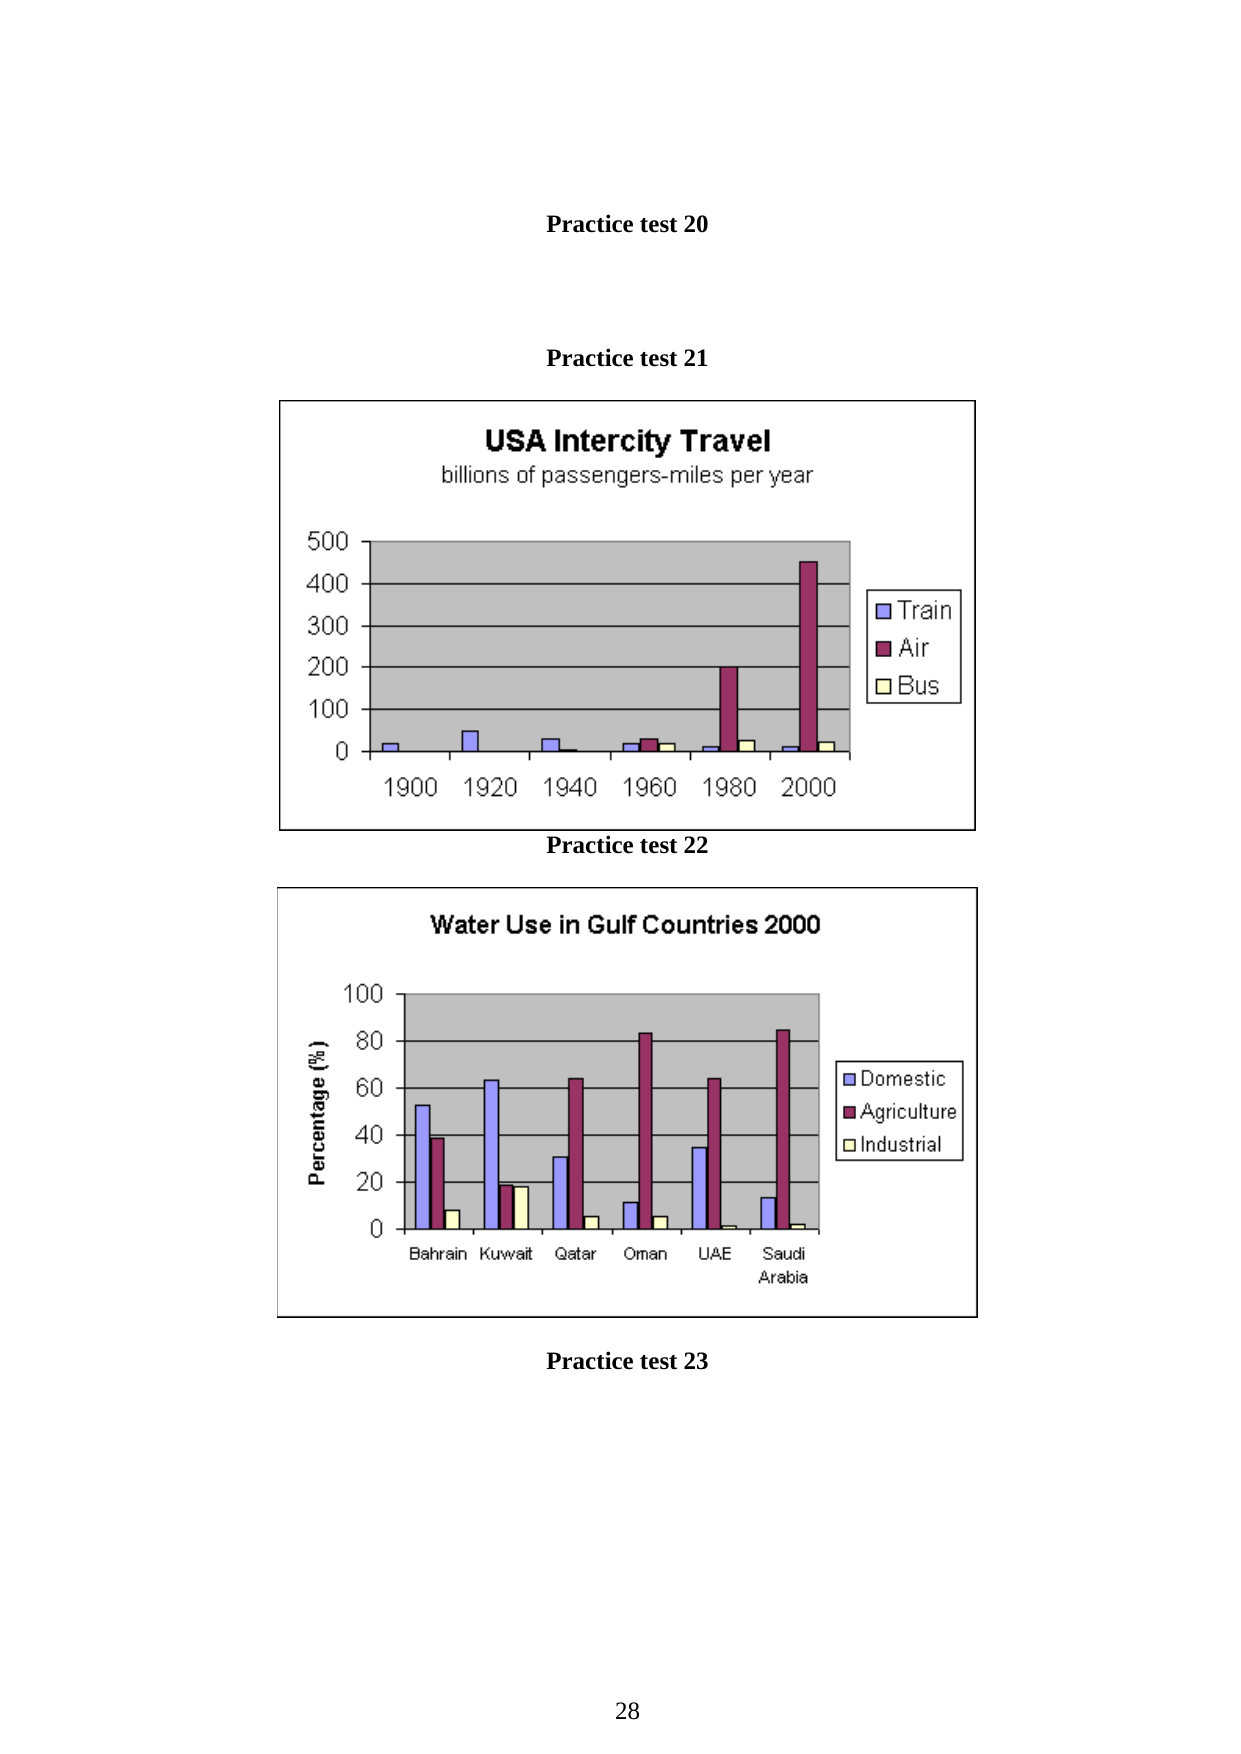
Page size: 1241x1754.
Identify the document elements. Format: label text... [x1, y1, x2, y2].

title Practice test 22 [148, 830, 1107, 859]
title Practice test 23 [148, 1346, 1107, 1375]
title Practice test 21 [148, 343, 1107, 372]
title Practice test 20 [148, 209, 1107, 238]
picture [279, 400, 976, 831]
picture [277, 887, 978, 1318]
